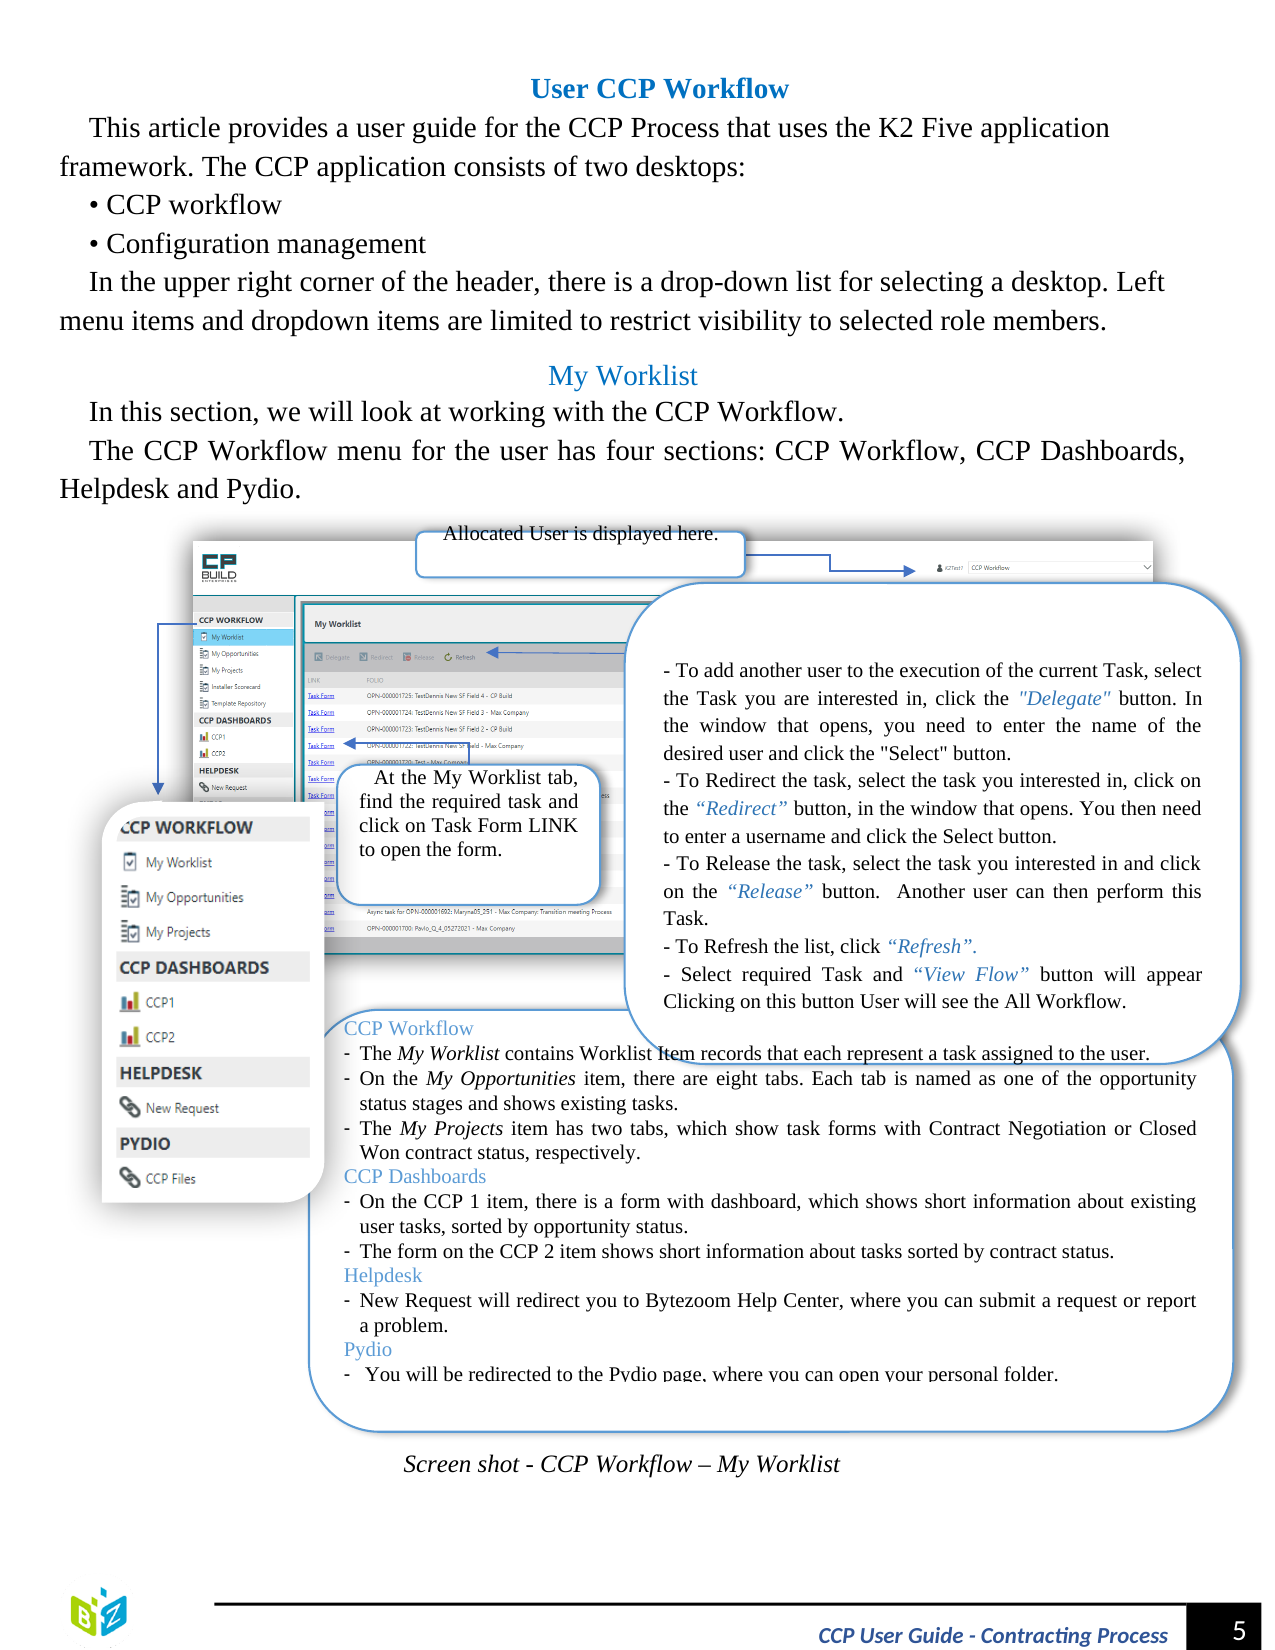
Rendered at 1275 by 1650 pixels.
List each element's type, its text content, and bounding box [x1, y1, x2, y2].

picture [193, 541, 1153, 955]
text The CCP Workflow menu for the user has four sections: CCP Workflow, CCP Dashboards, Helpdesk and Pydio. [59, 433, 1186, 505]
text • CCP workflow [59, 187, 1186, 221]
text This article provides a user guide for the CCP Process that uses the K2 Five application framework. The CCP application consists of two desktops: [59, 110, 1186, 182]
text • Configuration management [59, 226, 1186, 259]
picture [59, 1572, 135, 1648]
text In this section, we will look at working with the CCP Workflow. [59, 394, 1186, 428]
text In the upper right corner of the header, there is a drop-down list for selecting a desktop. Left menu items and dropdown items are limited to restrict visibility to selected role members. [59, 264, 1186, 336]
subtitle My Worklist [59, 358, 1186, 392]
subtitle User CCP Workflow [59, 72, 1186, 105]
picture [117, 817, 309, 1188]
